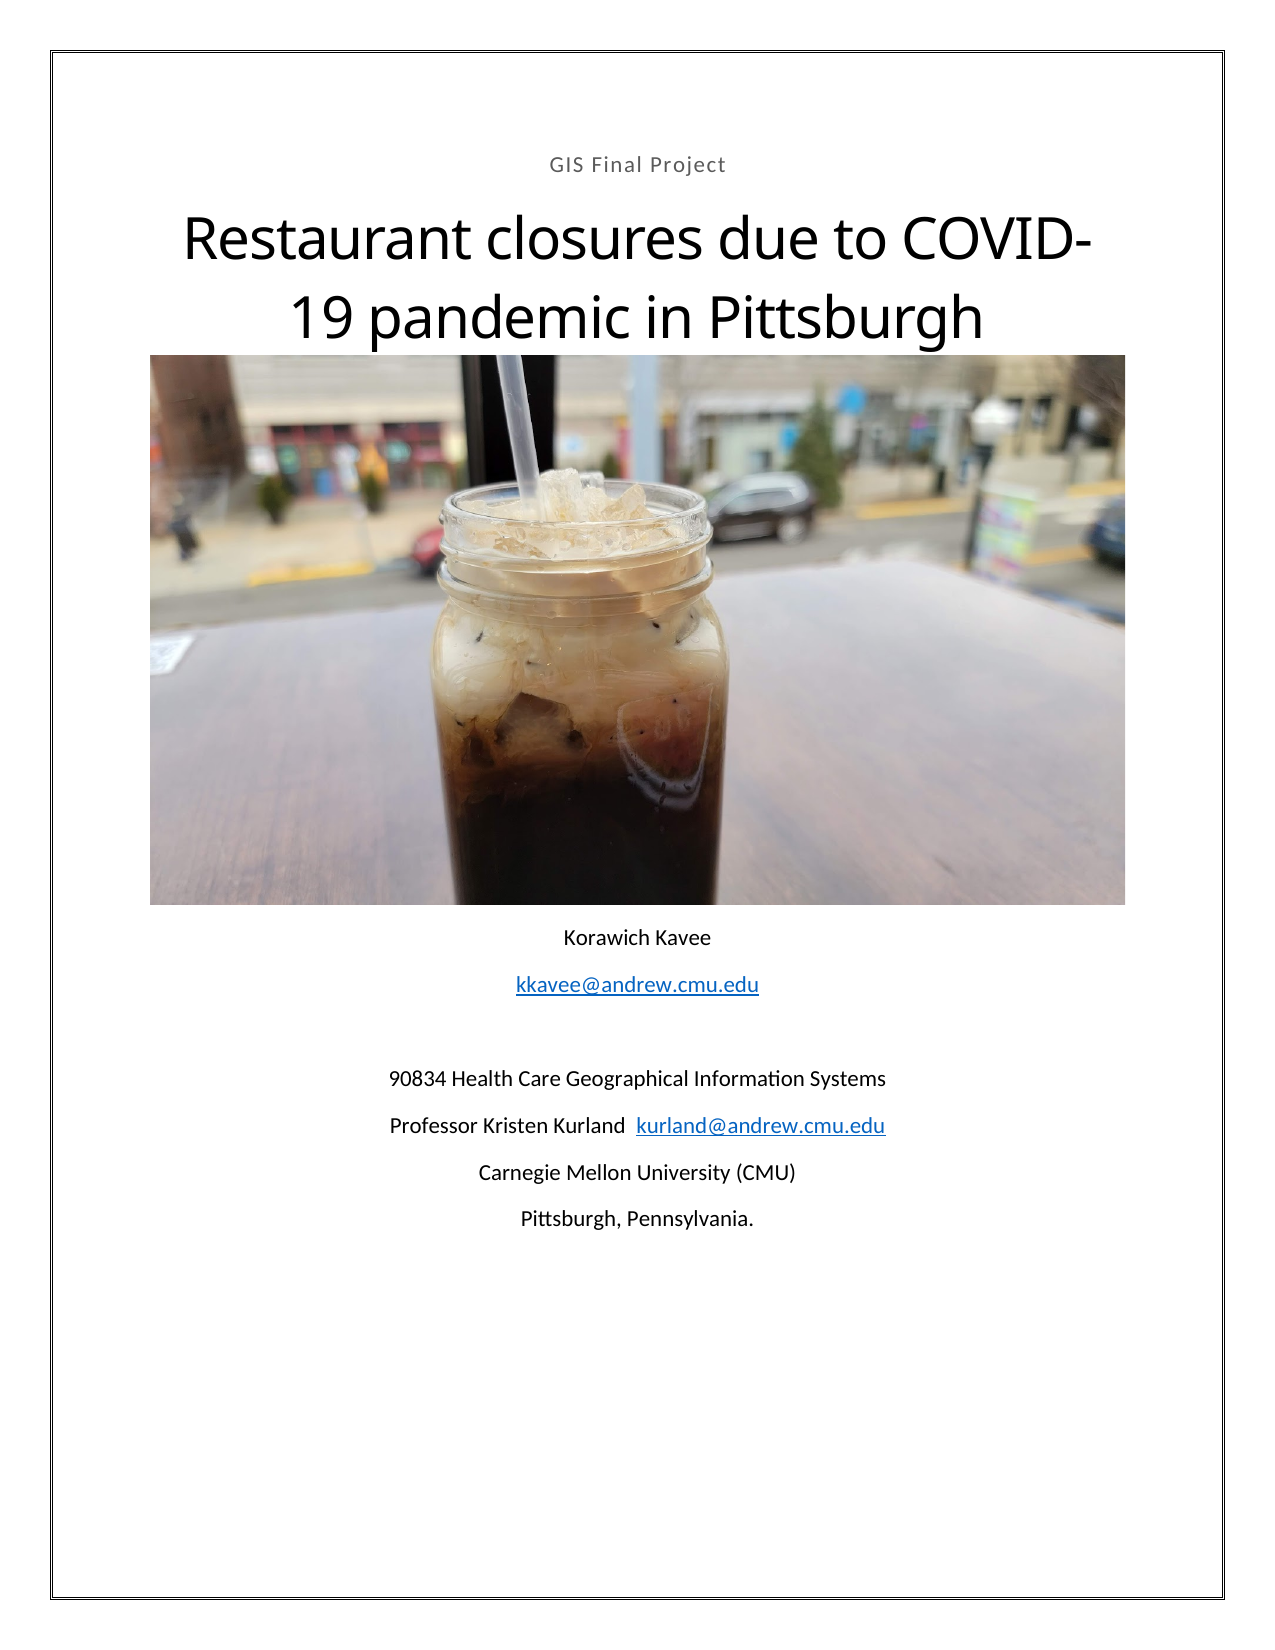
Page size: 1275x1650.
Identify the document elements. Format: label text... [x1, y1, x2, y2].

text Carnegie Mellon University (CMU) [150, 1158, 1125, 1186]
subtitle GIS Final Project [150, 150, 1125, 178]
text kkavee@andrew.cmu.edu [150, 970, 1125, 998]
text 90834 Health Care Geographical Information Systems [150, 1064, 1125, 1092]
text Korawich Kavee [150, 923, 1125, 951]
title Restaurant closures due to COVID-19 pandemic in Pittsburgh [150, 197, 1125, 355]
text Professor Kristen Kurland kurland@andrew.cmu.edu [150, 1111, 1125, 1139]
text Pittsburgh, Pennsylvania. [150, 1204, 1125, 1233]
picture [150, 355, 1125, 905]
